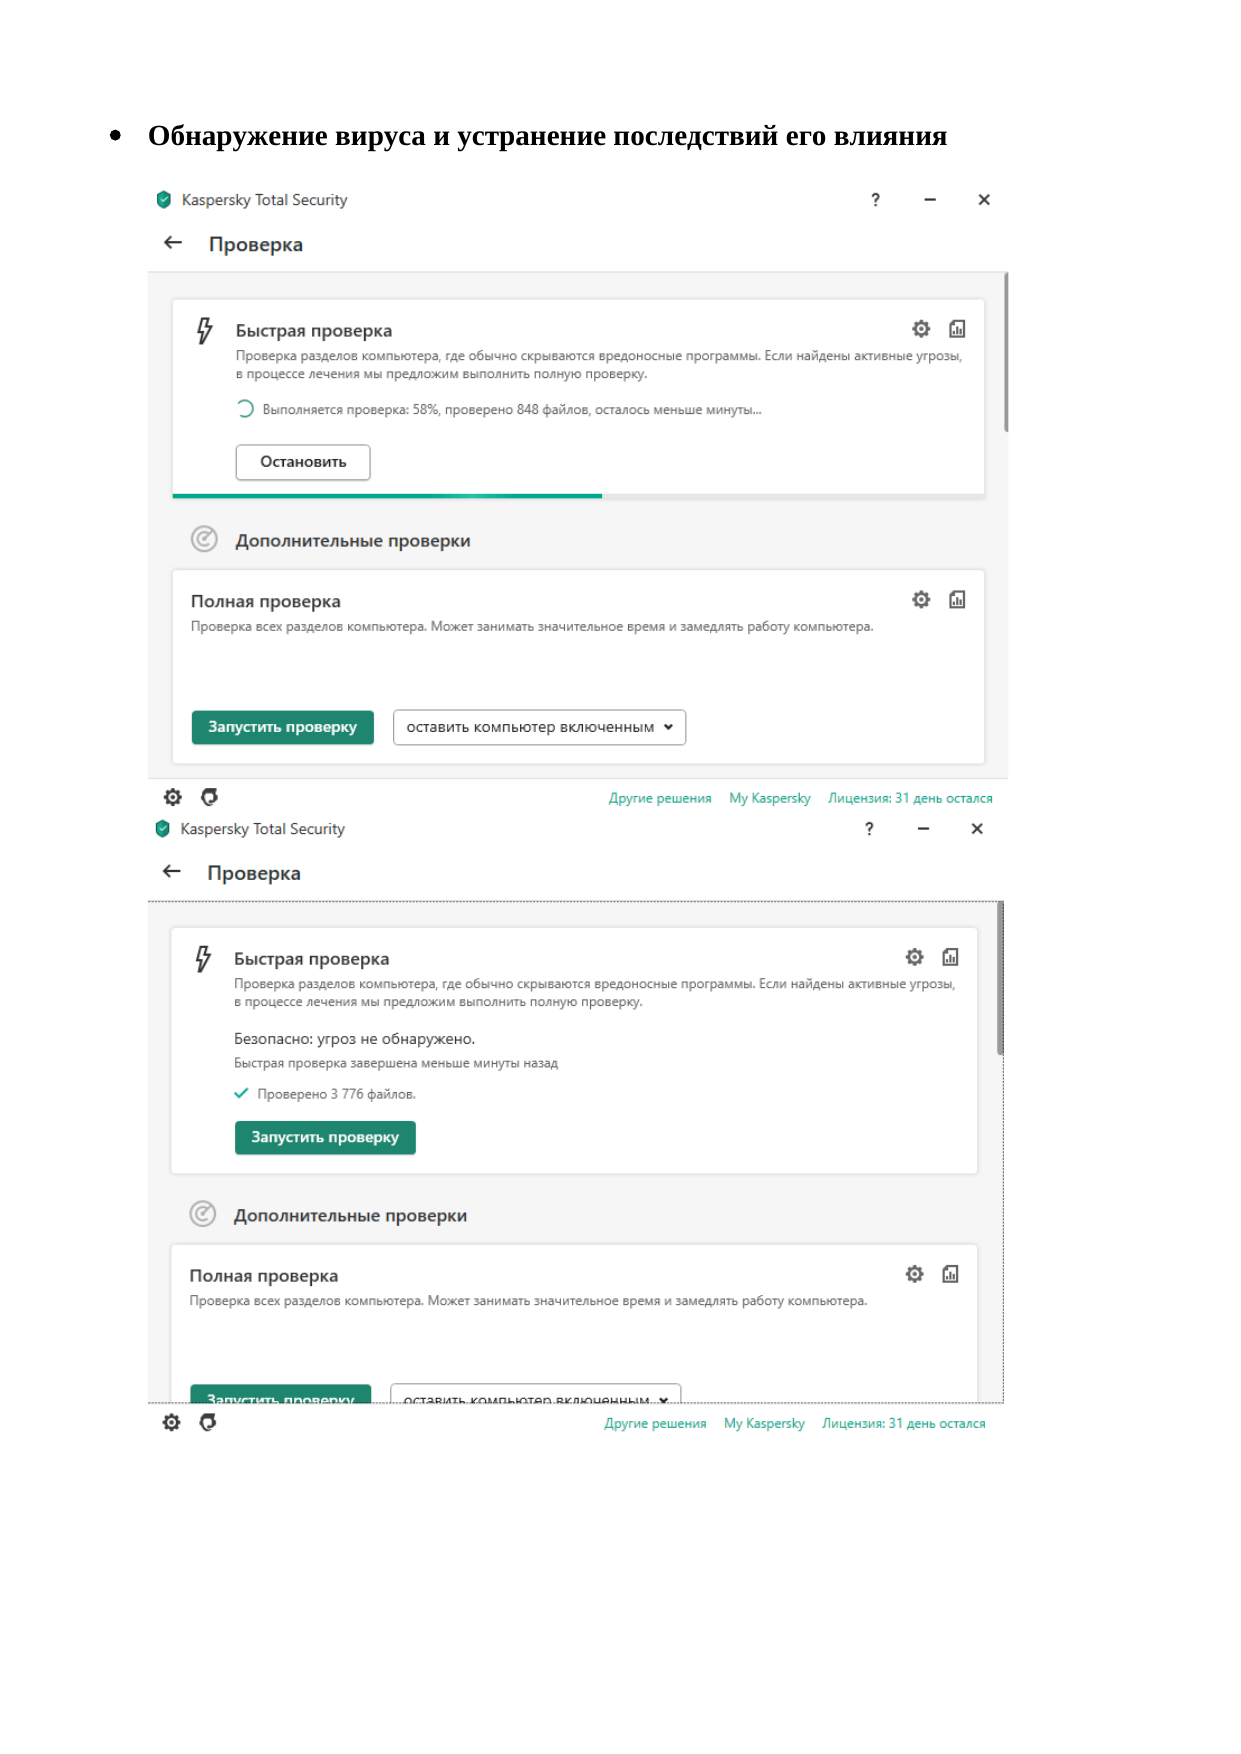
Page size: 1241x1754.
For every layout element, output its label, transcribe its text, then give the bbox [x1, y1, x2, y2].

picture [147, 185, 1009, 1438]
list Обнаружение вируса и устранение последствий его влияния [110, 118, 1152, 152]
